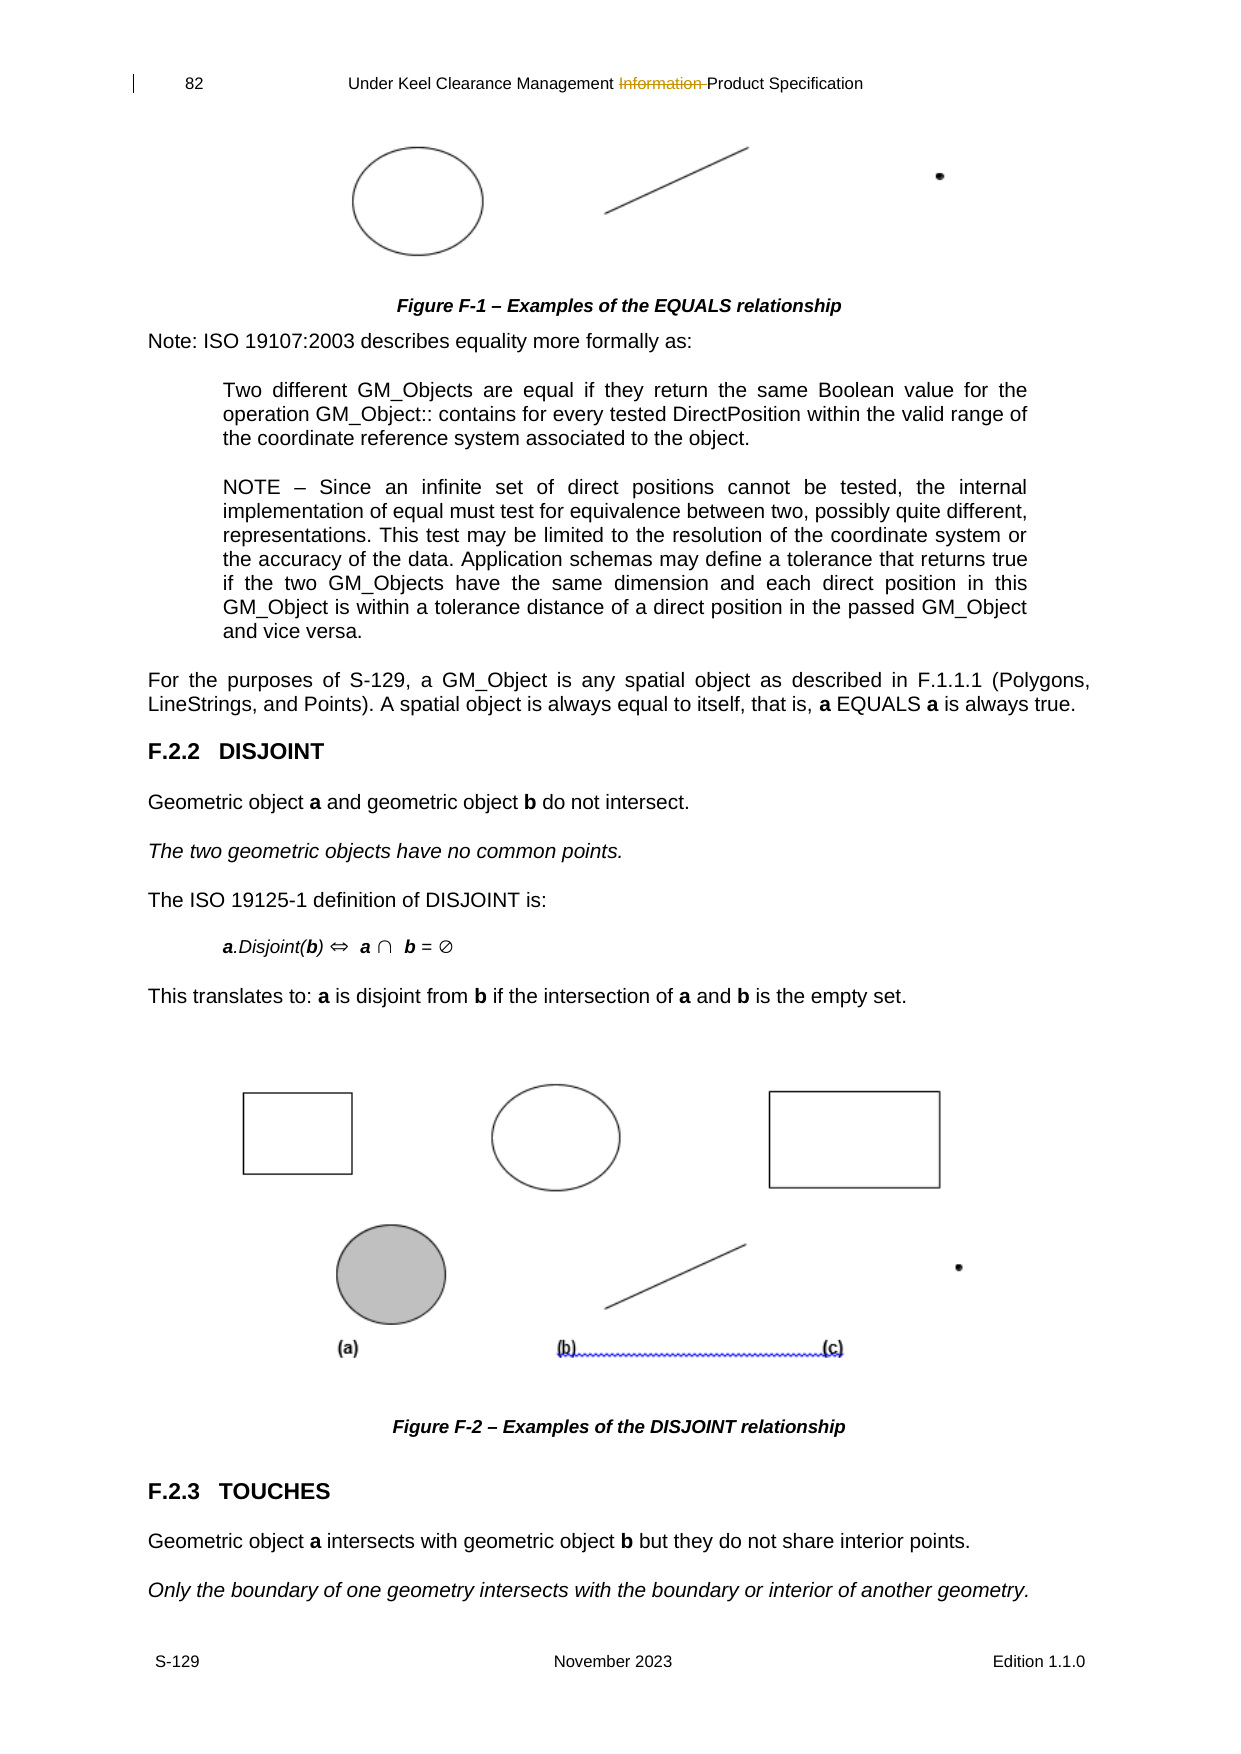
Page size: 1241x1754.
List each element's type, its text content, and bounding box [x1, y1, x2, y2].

text The ISO 19125-1 definition of DISJOINT is: [148, 887, 1092, 911]
picture [297, 118, 1008, 270]
text Geometric object a intersects with geometric object b but they do not share interior points. [148, 1529, 1092, 1553]
subtitle DISJOINT [148, 741, 1092, 764]
text a.Disjoint(b) a b =  [148, 936, 1092, 959]
text Figure F-1 – Examples of the EQUALS relationship [148, 295, 1092, 317]
text NOTE – Since an infinite set of direct positions cannot be tested, the internal implementation of equal must test for equivalence between two, possibly quite different, representations. This test may be limited to the resolution of the coordinate system or the accuracy of the data. Application schemas may define a tolerance that returns true if the two GM_Objects have the same dimension and each direct position in this GM_Object is within a tolerance distance of a direct position in the passed GM_Object and vice versa. [223, 475, 1029, 643]
text Two different GM_Objects are equal if they return the same Boolean value for the operation GM_Object:: contains for every tested DirectPosition within the valid range of the coordinate reference system associated to the object. [223, 378, 1029, 450]
text Only the boundary of one geometry intersects with the boundary or interior of another geometry. [148, 1578, 1092, 1602]
text Figure F-2 – Examples of the DISJOINT relationship [148, 1416, 1092, 1437]
text The two geometric objects have no common points. [148, 838, 1092, 862]
text Note: ISO 19107:2003 describes equality more formally as: [148, 329, 1092, 353]
picture [232, 1076, 1008, 1391]
text Geometric object a and geometric object b do not intersect. [148, 789, 1092, 813]
text This translates to: a is disjoint from b if the intersection of a and b is the empty set. [148, 984, 1092, 1008]
subtitle TOUCHES [148, 1480, 1092, 1504]
text For the purposes of S-129, a GM_Object is any spatial object as described in F.1.1.1 (Polygons, LineStrings, and Points). A spatial object is always equal to itself, that is, a EQUALS a is always true. [148, 668, 1092, 716]
